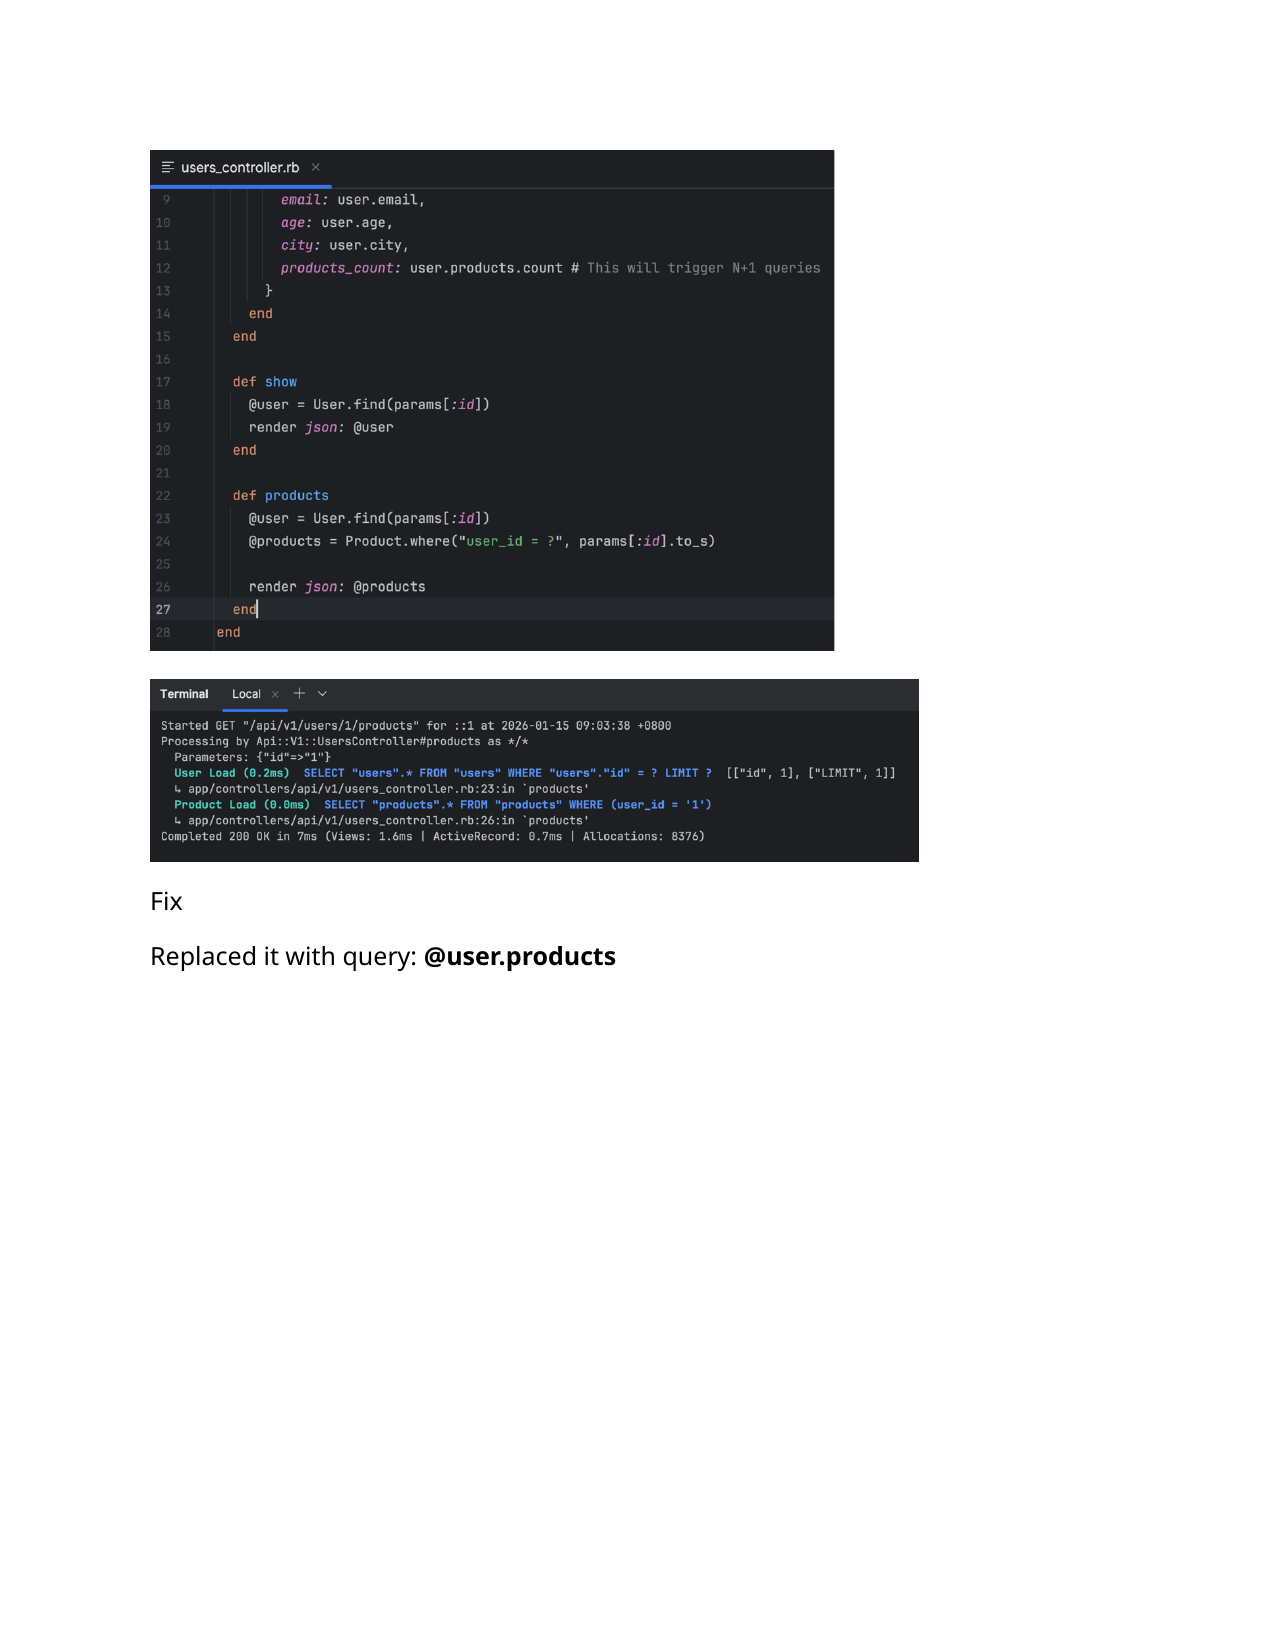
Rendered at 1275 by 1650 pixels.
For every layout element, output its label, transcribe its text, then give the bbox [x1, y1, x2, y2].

text Fix [150, 883, 1125, 917]
picture [150, 150, 835, 651]
picture [150, 679, 919, 862]
text Replaced it with query: @user.products [150, 939, 1125, 973]
